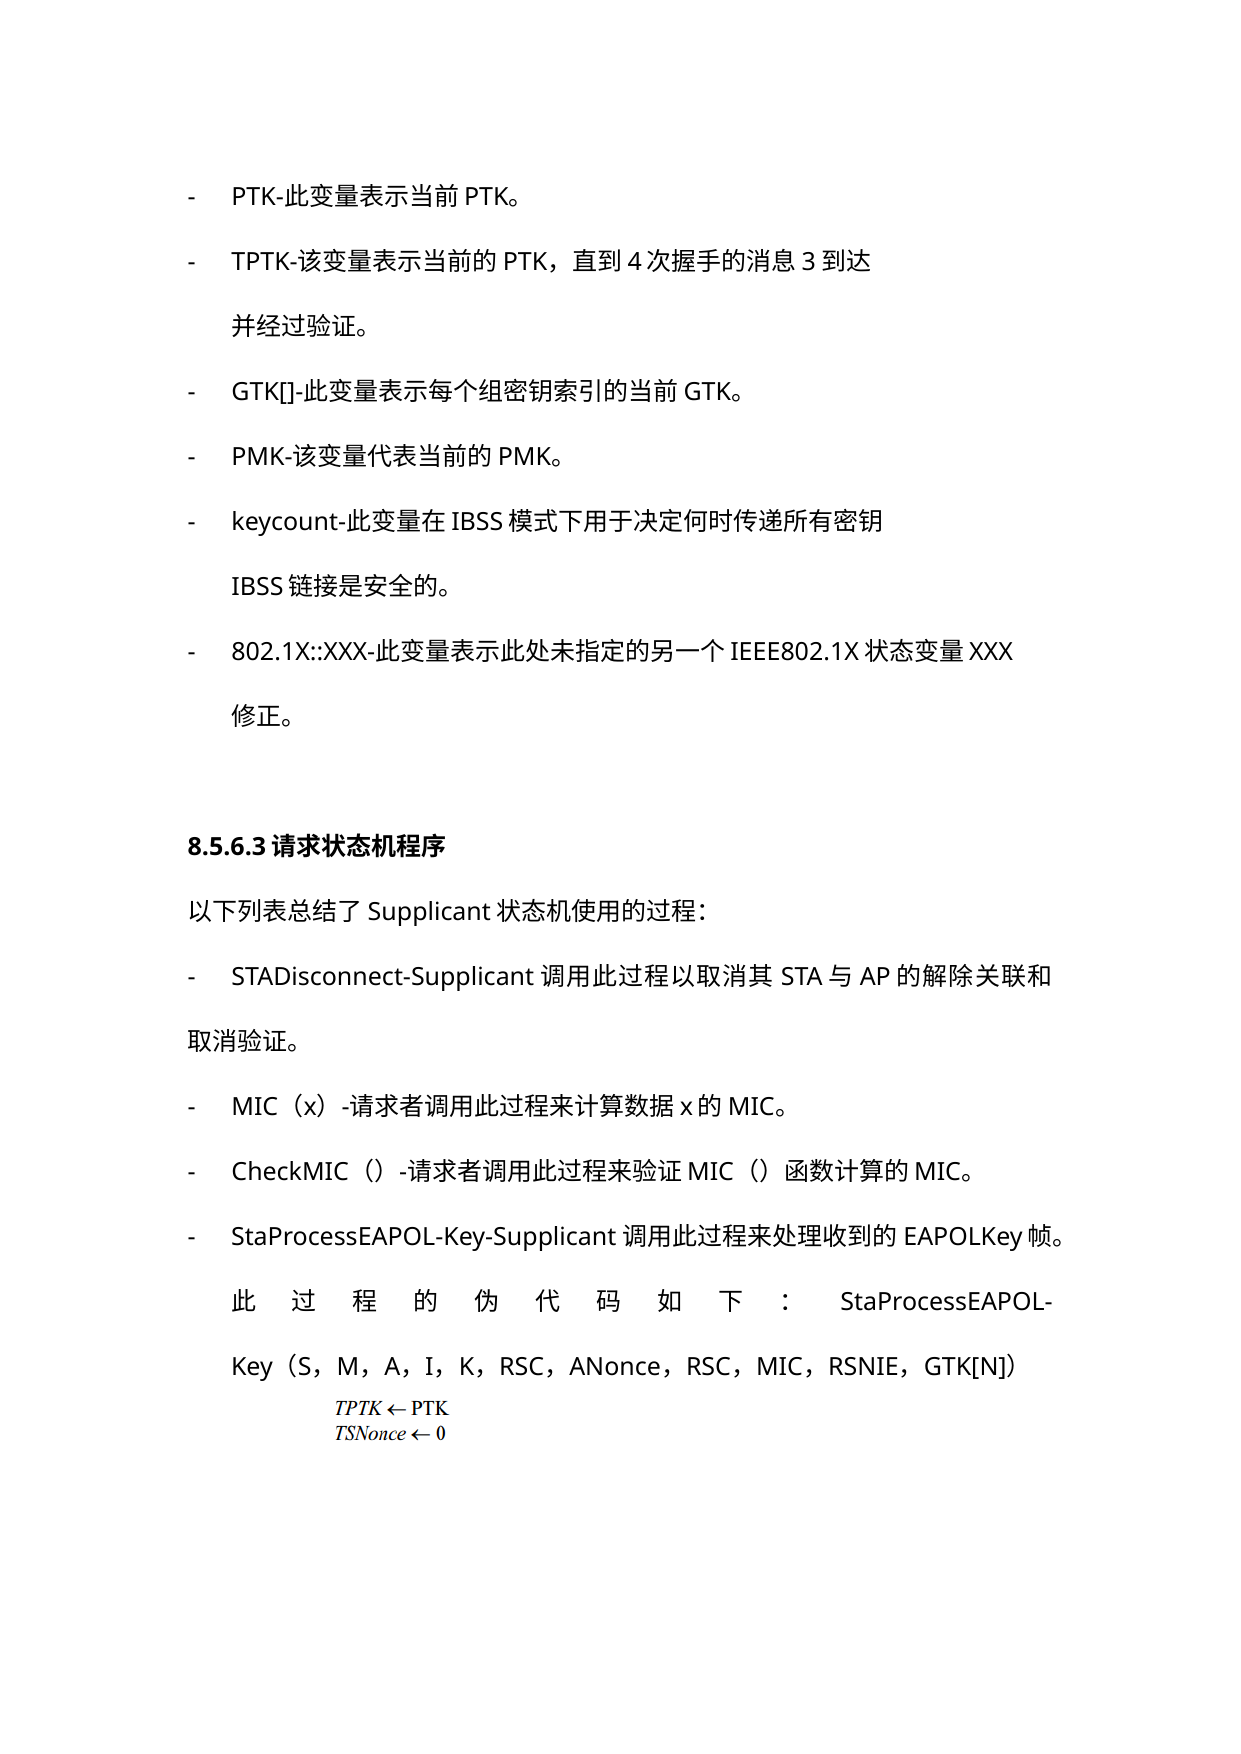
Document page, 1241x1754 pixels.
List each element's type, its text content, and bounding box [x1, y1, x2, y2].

text - StaProcessEAPOL-Key-Supplicant调用此过程来处理收到的EAPOLKey帧。此过程的伪代码如下：StaProcessEAPOL-Key（S，M，A，I，K，RSC，ANonce，RSC，MIC，RSNIE，GTK[N]） [187, 1202, 1053, 1397]
text - CheckMIC（）-请求者调用此过程来验证MIC（）函数计算的MIC。 [187, 1137, 1053, 1202]
text IBSS链接是安全的。 [209, 552, 1053, 617]
text 并经过验证。 [209, 292, 1053, 357]
text 8.5.6.3请求状态机程序 [187, 812, 1053, 877]
text 修正。 [209, 682, 1053, 747]
picture [187, 1397, 1053, 1441]
text - PMK-该变量代表当前的PMK。 [187, 422, 1053, 487]
text - 802.1X::XXX-此变量表示此处未指定的另一个IEEE802.1X状态变量XXX [187, 617, 1053, 682]
text - STADisconnect-Supplicant调用此过程以取消其STA与AP的解除关联和取消验证。 [187, 942, 1053, 1072]
text 以下列表总结了Supplicant状态机使用的过程： [187, 877, 1053, 942]
text - MIC（x）-请求者调用此过程来计算数据x的MIC。 [187, 1072, 1053, 1137]
text - GTK[]-此变量表示每个组密钥索引的当前GTK。 [187, 357, 1053, 422]
text - PTK-此变量表示当前PTK。 [187, 162, 1053, 227]
text - TPTK-该变量表示当前的PTK，直到4次握手的消息3到达 [187, 227, 1053, 292]
text - keycount-此变量在IBSS模式下用于决定何时传递所有密钥 [187, 487, 1053, 552]
